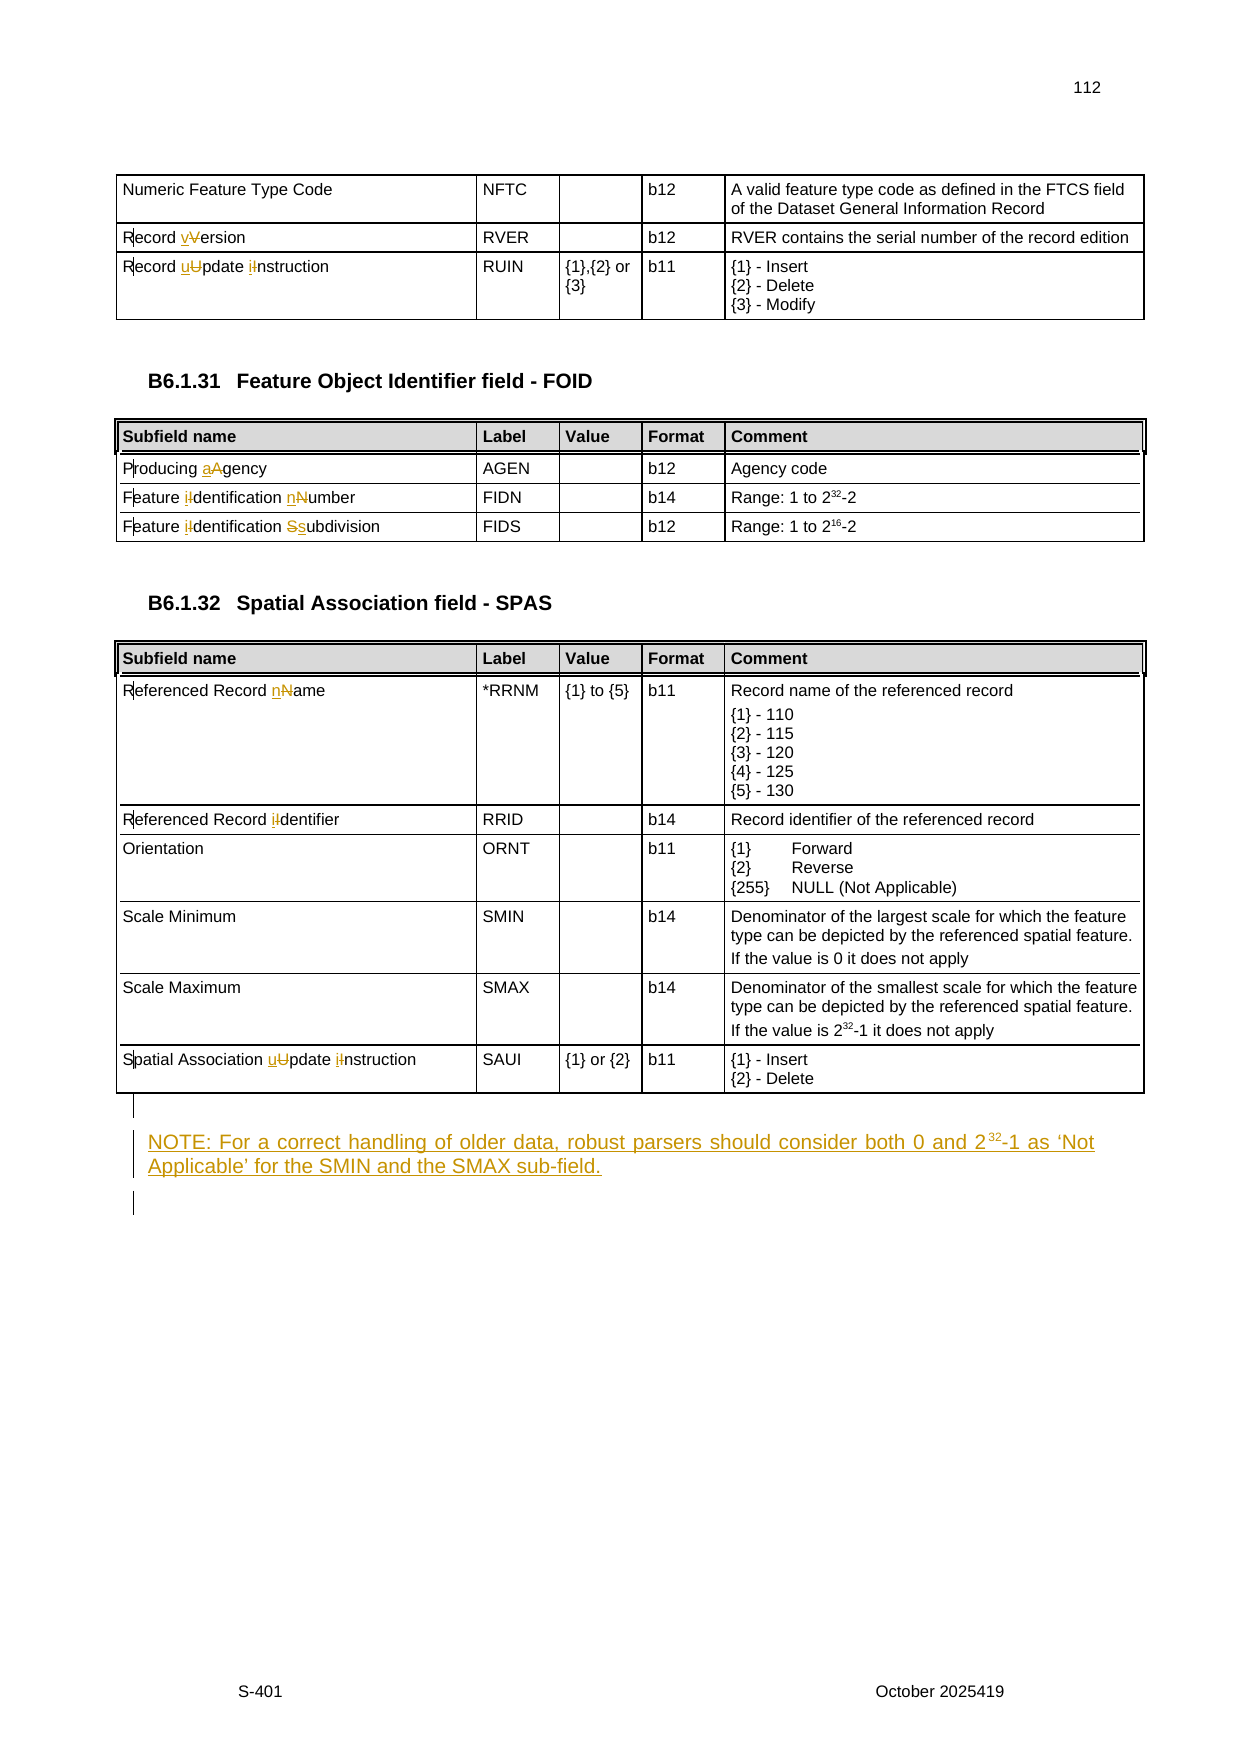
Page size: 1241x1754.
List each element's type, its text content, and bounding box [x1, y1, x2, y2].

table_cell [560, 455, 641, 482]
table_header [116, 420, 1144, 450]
list Feature Object Identifier field - FOID [148, 369, 1094, 393]
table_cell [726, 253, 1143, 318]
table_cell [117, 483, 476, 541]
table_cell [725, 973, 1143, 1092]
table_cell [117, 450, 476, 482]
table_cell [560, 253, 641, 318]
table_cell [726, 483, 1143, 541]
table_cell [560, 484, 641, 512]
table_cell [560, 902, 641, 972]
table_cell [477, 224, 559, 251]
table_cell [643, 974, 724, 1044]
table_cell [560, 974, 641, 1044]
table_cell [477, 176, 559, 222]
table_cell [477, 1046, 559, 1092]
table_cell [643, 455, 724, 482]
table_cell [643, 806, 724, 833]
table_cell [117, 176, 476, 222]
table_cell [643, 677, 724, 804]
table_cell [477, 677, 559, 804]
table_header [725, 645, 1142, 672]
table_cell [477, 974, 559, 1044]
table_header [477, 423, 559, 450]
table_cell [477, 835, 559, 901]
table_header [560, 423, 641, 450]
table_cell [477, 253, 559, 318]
list Spatial Association field - SPAS [148, 591, 1094, 615]
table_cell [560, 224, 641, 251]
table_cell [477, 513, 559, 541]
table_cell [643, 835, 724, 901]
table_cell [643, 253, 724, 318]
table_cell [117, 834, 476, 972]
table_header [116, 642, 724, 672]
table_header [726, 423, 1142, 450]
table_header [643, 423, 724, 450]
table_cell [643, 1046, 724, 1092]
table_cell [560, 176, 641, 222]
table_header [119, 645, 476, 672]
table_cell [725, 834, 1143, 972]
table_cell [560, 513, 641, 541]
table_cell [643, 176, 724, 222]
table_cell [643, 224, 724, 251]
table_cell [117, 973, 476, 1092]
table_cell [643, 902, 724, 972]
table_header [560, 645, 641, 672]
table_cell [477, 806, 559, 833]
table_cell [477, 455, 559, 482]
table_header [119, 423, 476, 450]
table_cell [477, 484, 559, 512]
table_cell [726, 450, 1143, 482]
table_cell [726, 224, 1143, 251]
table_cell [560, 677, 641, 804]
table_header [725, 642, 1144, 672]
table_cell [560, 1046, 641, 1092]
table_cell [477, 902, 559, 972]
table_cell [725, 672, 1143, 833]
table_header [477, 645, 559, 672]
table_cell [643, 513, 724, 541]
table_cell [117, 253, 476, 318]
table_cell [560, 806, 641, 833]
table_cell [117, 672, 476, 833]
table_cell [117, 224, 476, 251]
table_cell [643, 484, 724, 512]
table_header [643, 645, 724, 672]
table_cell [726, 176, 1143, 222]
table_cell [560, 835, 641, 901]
